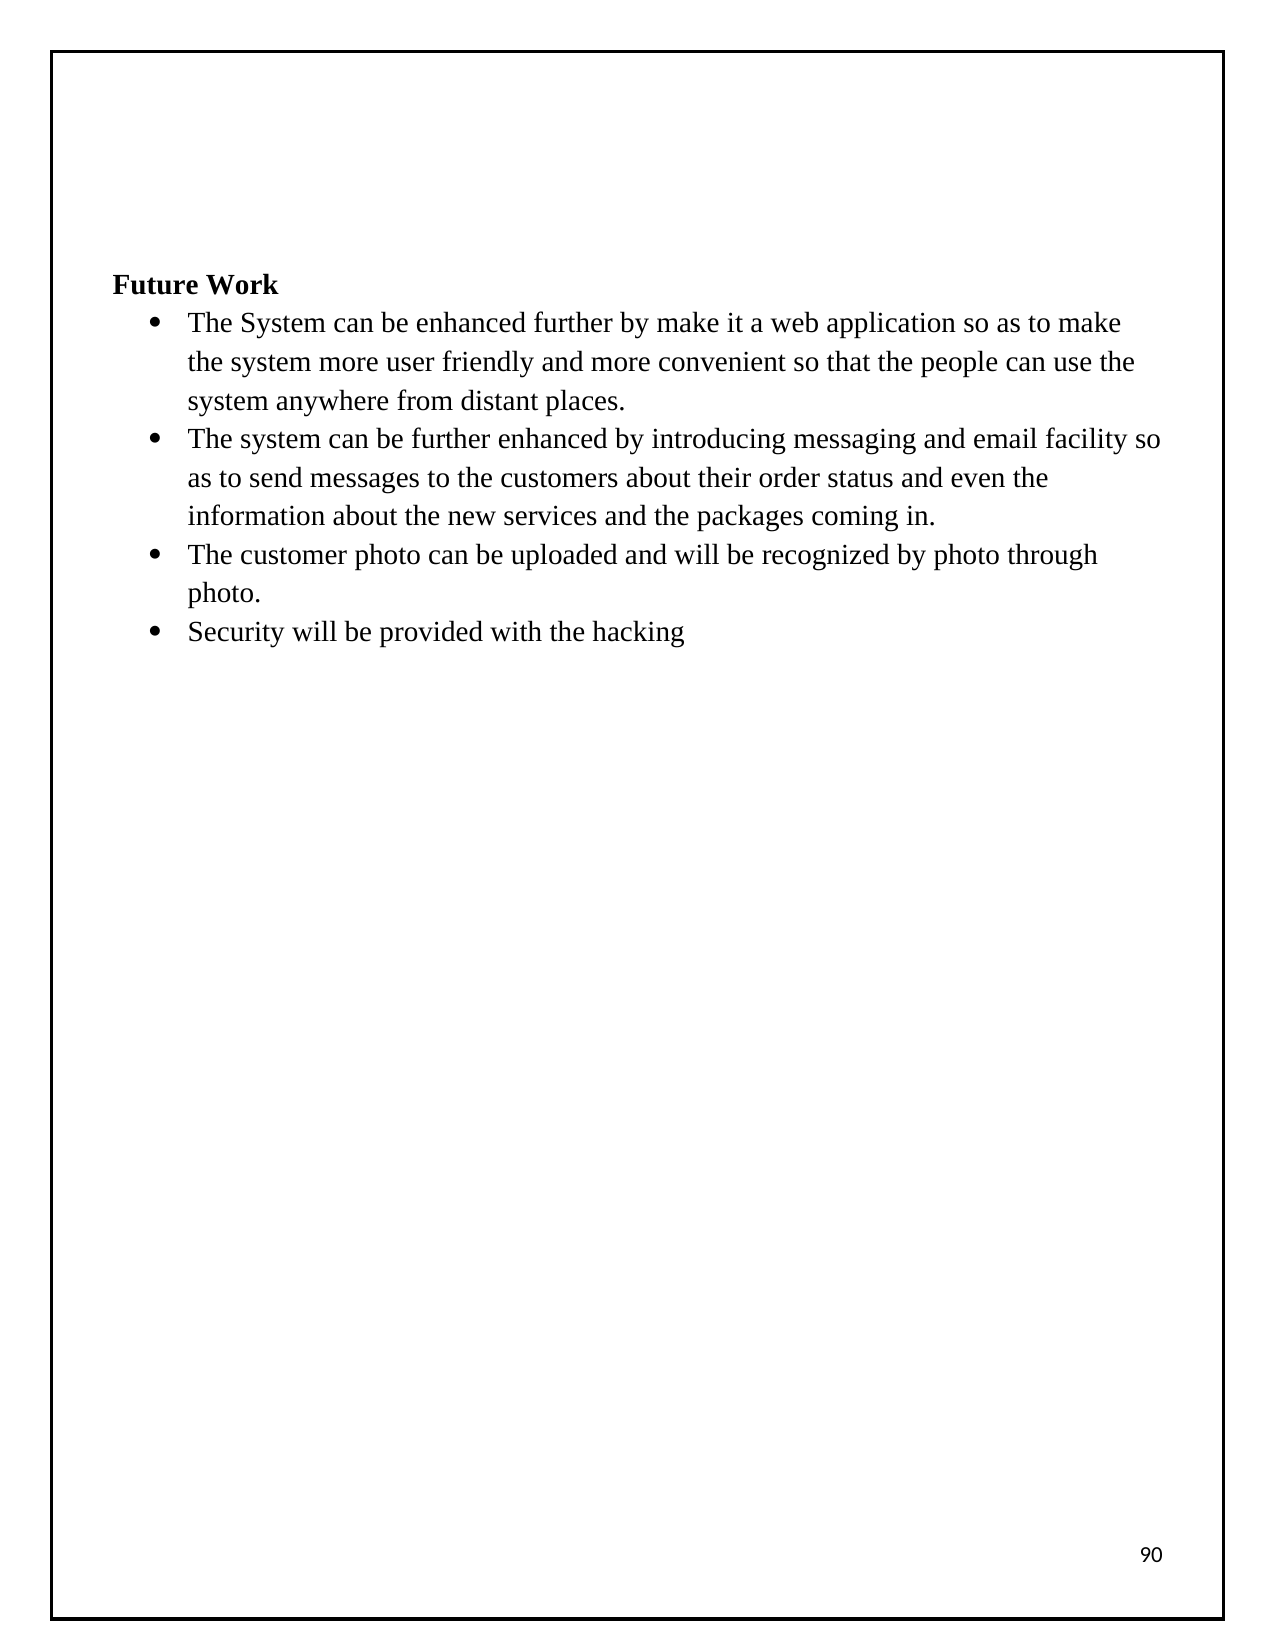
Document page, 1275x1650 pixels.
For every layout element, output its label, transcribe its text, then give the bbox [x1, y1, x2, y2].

text Future Work [112, 267, 1162, 300]
list Security will be provided with the hacking [150, 614, 1162, 648]
list The customer photo can be uploaded and will be recognized by photo through photo. [150, 537, 1162, 609]
list The system can be further enhanced by introducing messaging and email facility so as to send messages to the customers about their order status and even the information about the new services and the packages coming in. [150, 421, 1162, 532]
list The System can be enhanced further by make it a web application so as to make the system more user friendly and more convenient so that the people can use the system anywhere from distant places. [150, 305, 1162, 416]
